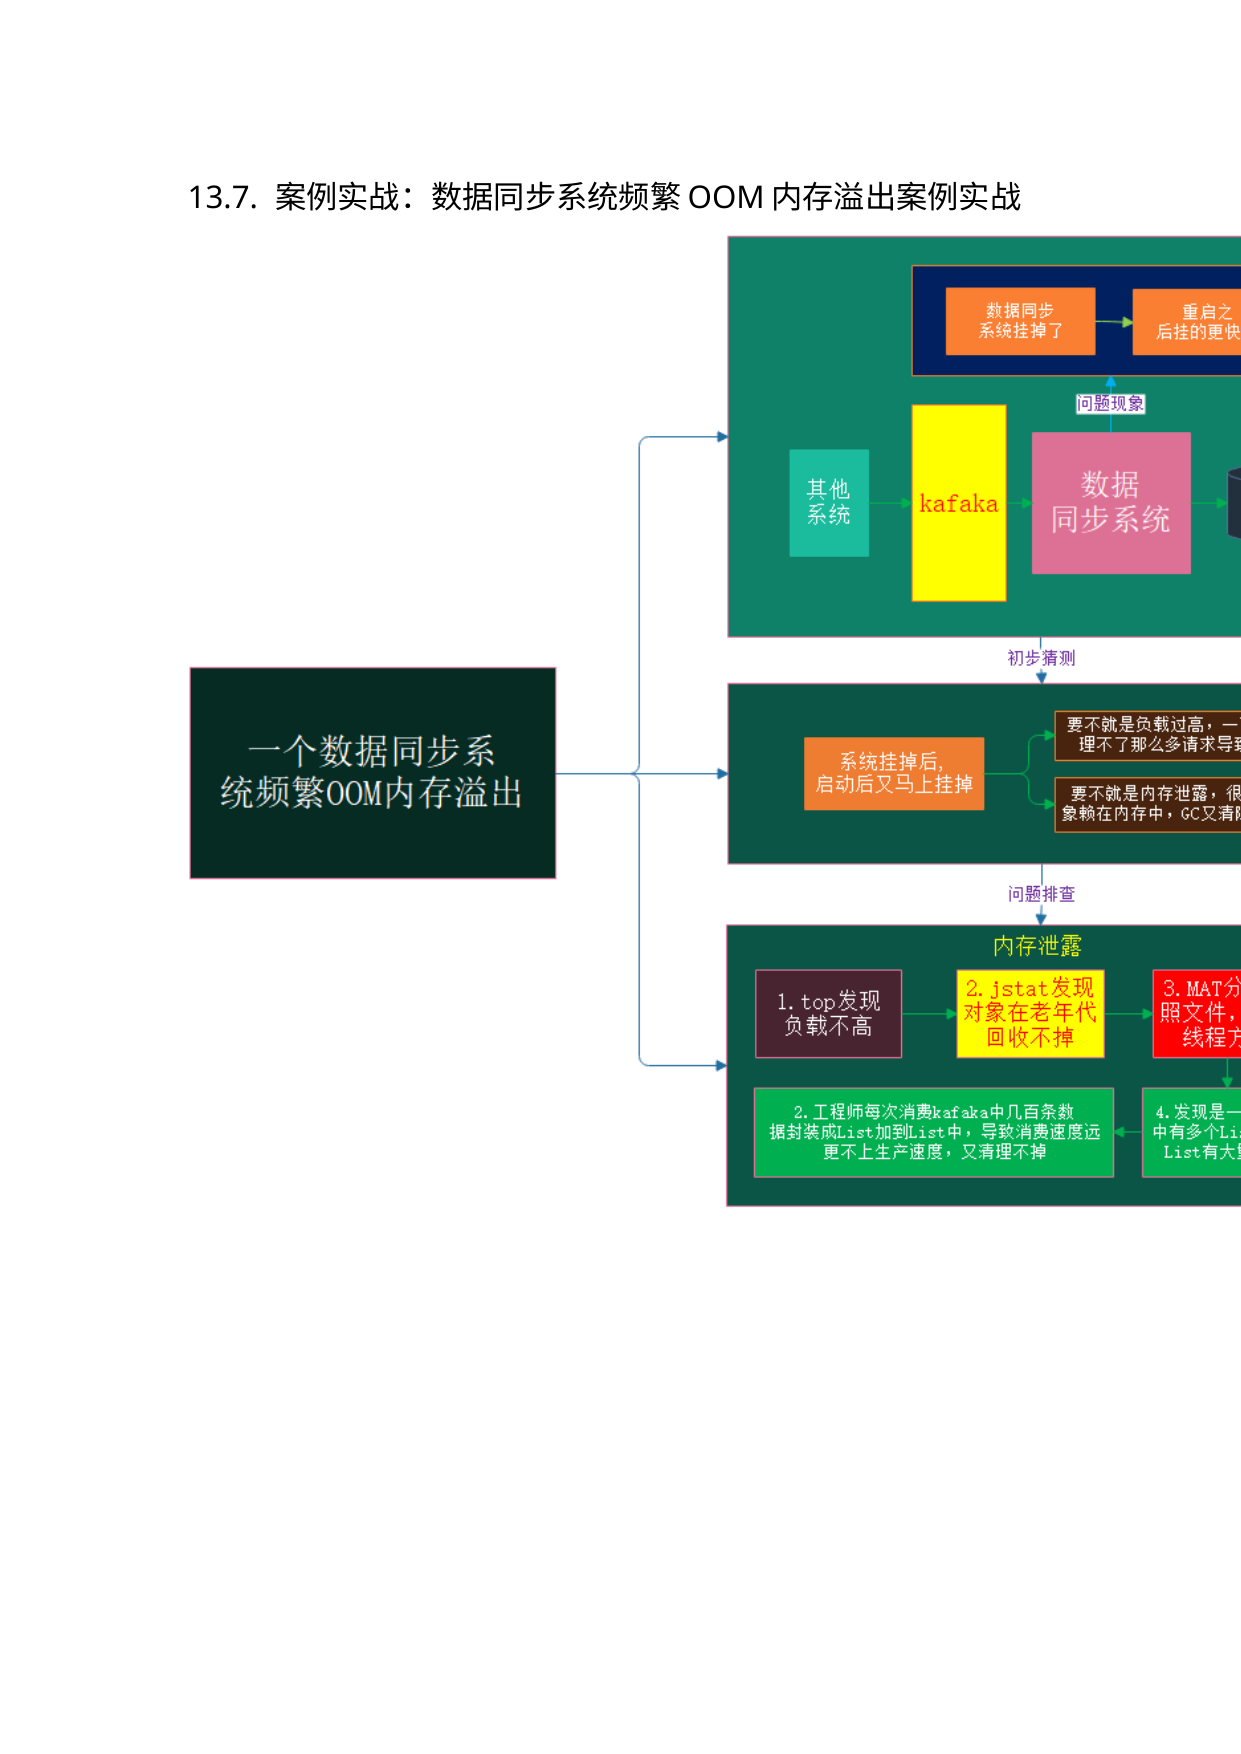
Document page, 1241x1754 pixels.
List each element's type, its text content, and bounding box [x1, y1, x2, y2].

subtitle 案例实战：数据同步系统频繁OOM内存溢出案例实战 [187, 162, 1053, 227]
picture [187, 229, 1241, 1219]
